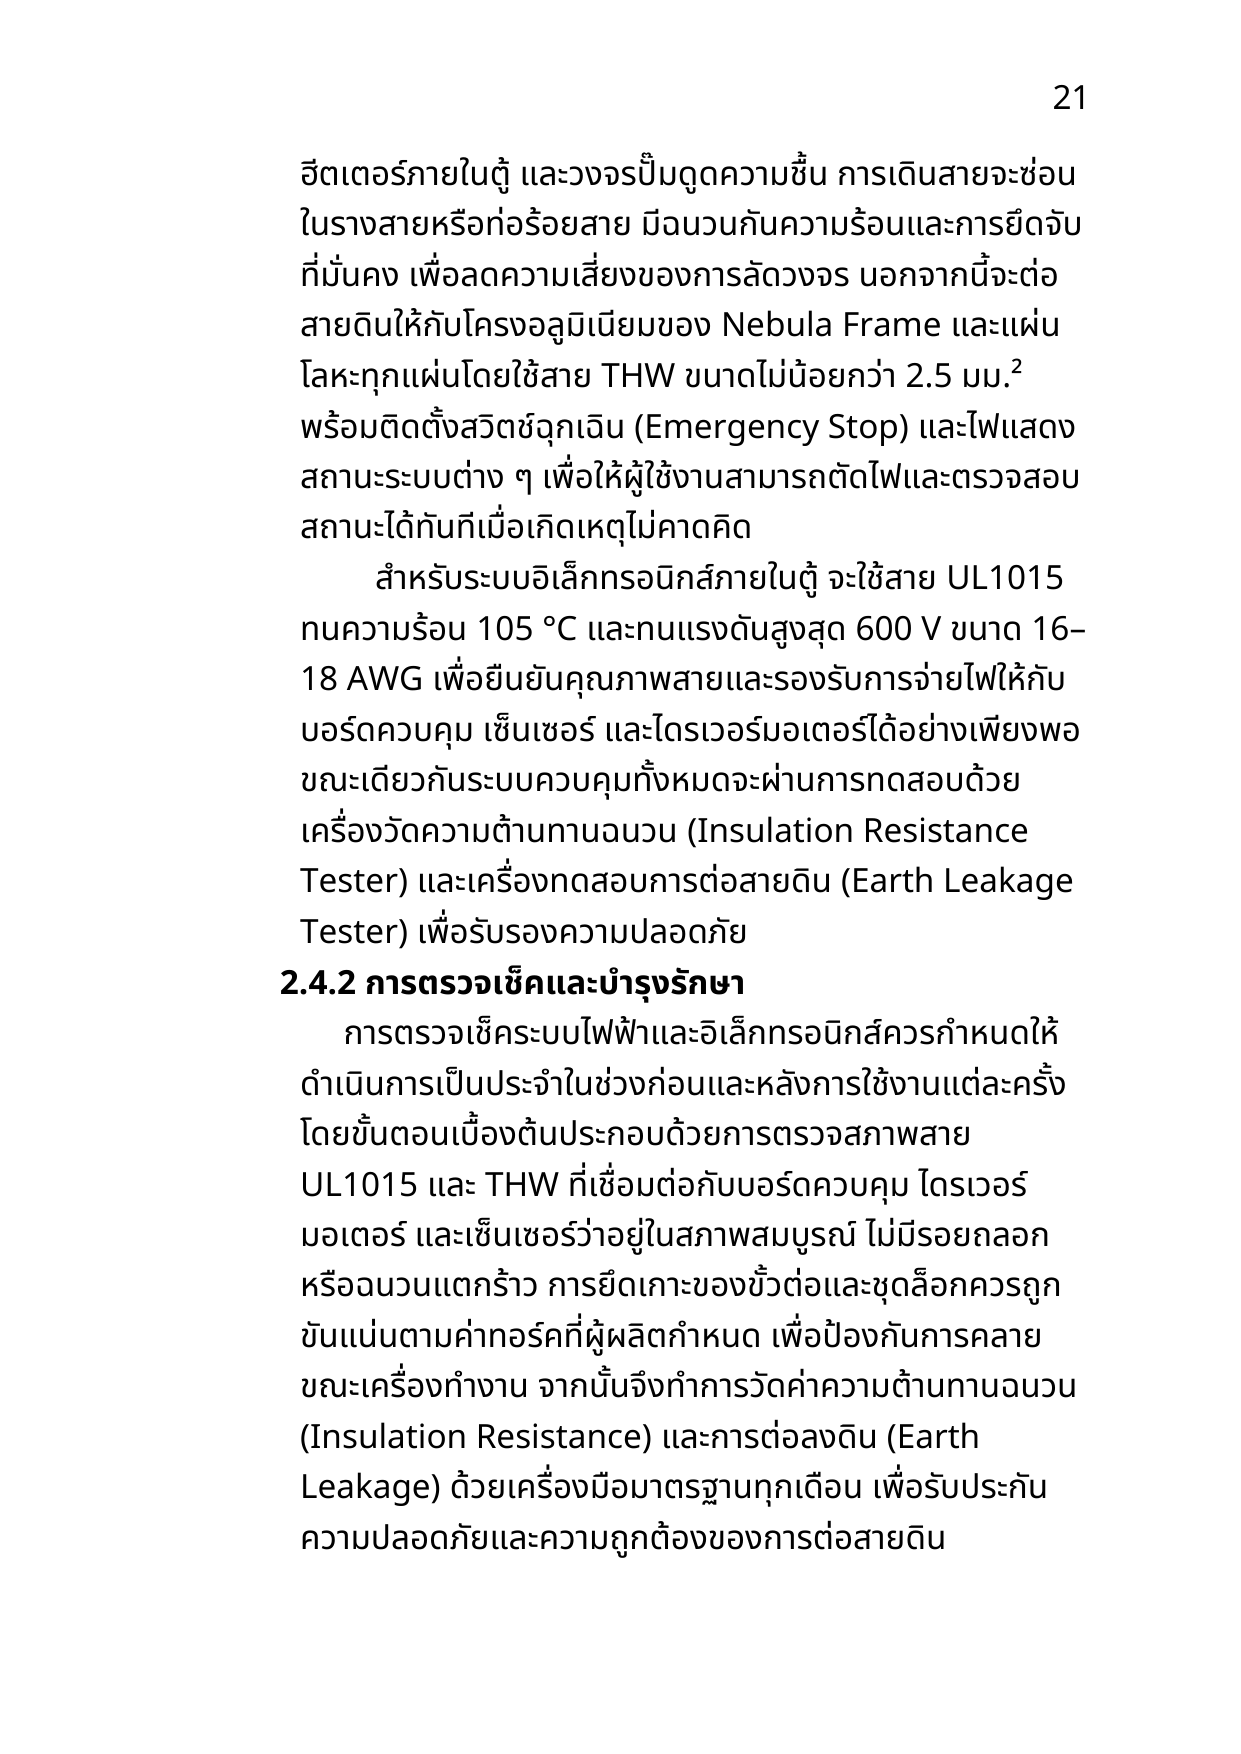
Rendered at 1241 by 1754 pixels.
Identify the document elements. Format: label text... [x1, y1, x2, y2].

text สำหรับระบบอิเล็กทรอนิกส์ภายในตู้ จะใช้สาย UL1015 ทนความร้อน 105 °C และทนแรงดันสูงสุด 600 V ขนาด 16–18 AWG เพื่อยืนยันคุณภาพสายและรองรับการจ่ายไฟให้กับบอร์ดควบคุม เซ็นเซอร์ และไดรเวอร์มอเตอร์ได้อย่างเพียงพอ ขณะเดียวกันระบบควบคุมทั้งหมดจะผ่านการทดสอบด้วยเครื่องวัดความต้านทานฉนวน (Insulation Resistance Tester) และเครื่องทดสอบการต่อสายดิน (Earth Leakage Tester) เพื่อรับรองความปลอดภัย [300, 554, 1090, 958]
text 2.4.2 การตรวจเช็คและบำรุงรักษา [225, 958, 1090, 1009]
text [300, 150, 1090, 554]
text การตรวจเช็คระบบไฟฟ้าและอิเล็กทรอนิกส์ควรกำหนดให้ดำเนินการเป็นประจำในช่วงก่อนและหลังการใช้งานแต่ละครั้ง โดยขั้นตอนเบื้องต้นประกอบด้วยการตรวจสภาพสาย UL1015 และ THW ที่เชื่อมต่อกับบอร์ดควบคุม ไดรเวอร์มอเตอร์ และเซ็นเซอร์ว่าอยู่ในสภาพสมบูรณ์ ไม่มีรอยถลอกหรือฉนวนแตกร้าว การยึดเกาะของขั้วต่อและชุดล็อกควรถูกขันแน่นตามค่าทอร์คที่ผู้ผลิตกำหนด เพื่อป้องกันการคลายขณะเครื่องทำงาน จากนั้นจึงทำการวัดค่าความต้านทานฉนวน (Insulation Resistance) และการต่อลงดิน (Earth Leakage) ด้วยเครื่องมือมาตรฐานทุกเดือน เพื่อรับประกันความปลอดภัยและความถูกต้องของการต่อสายดิน [300, 1009, 1090, 1564]
